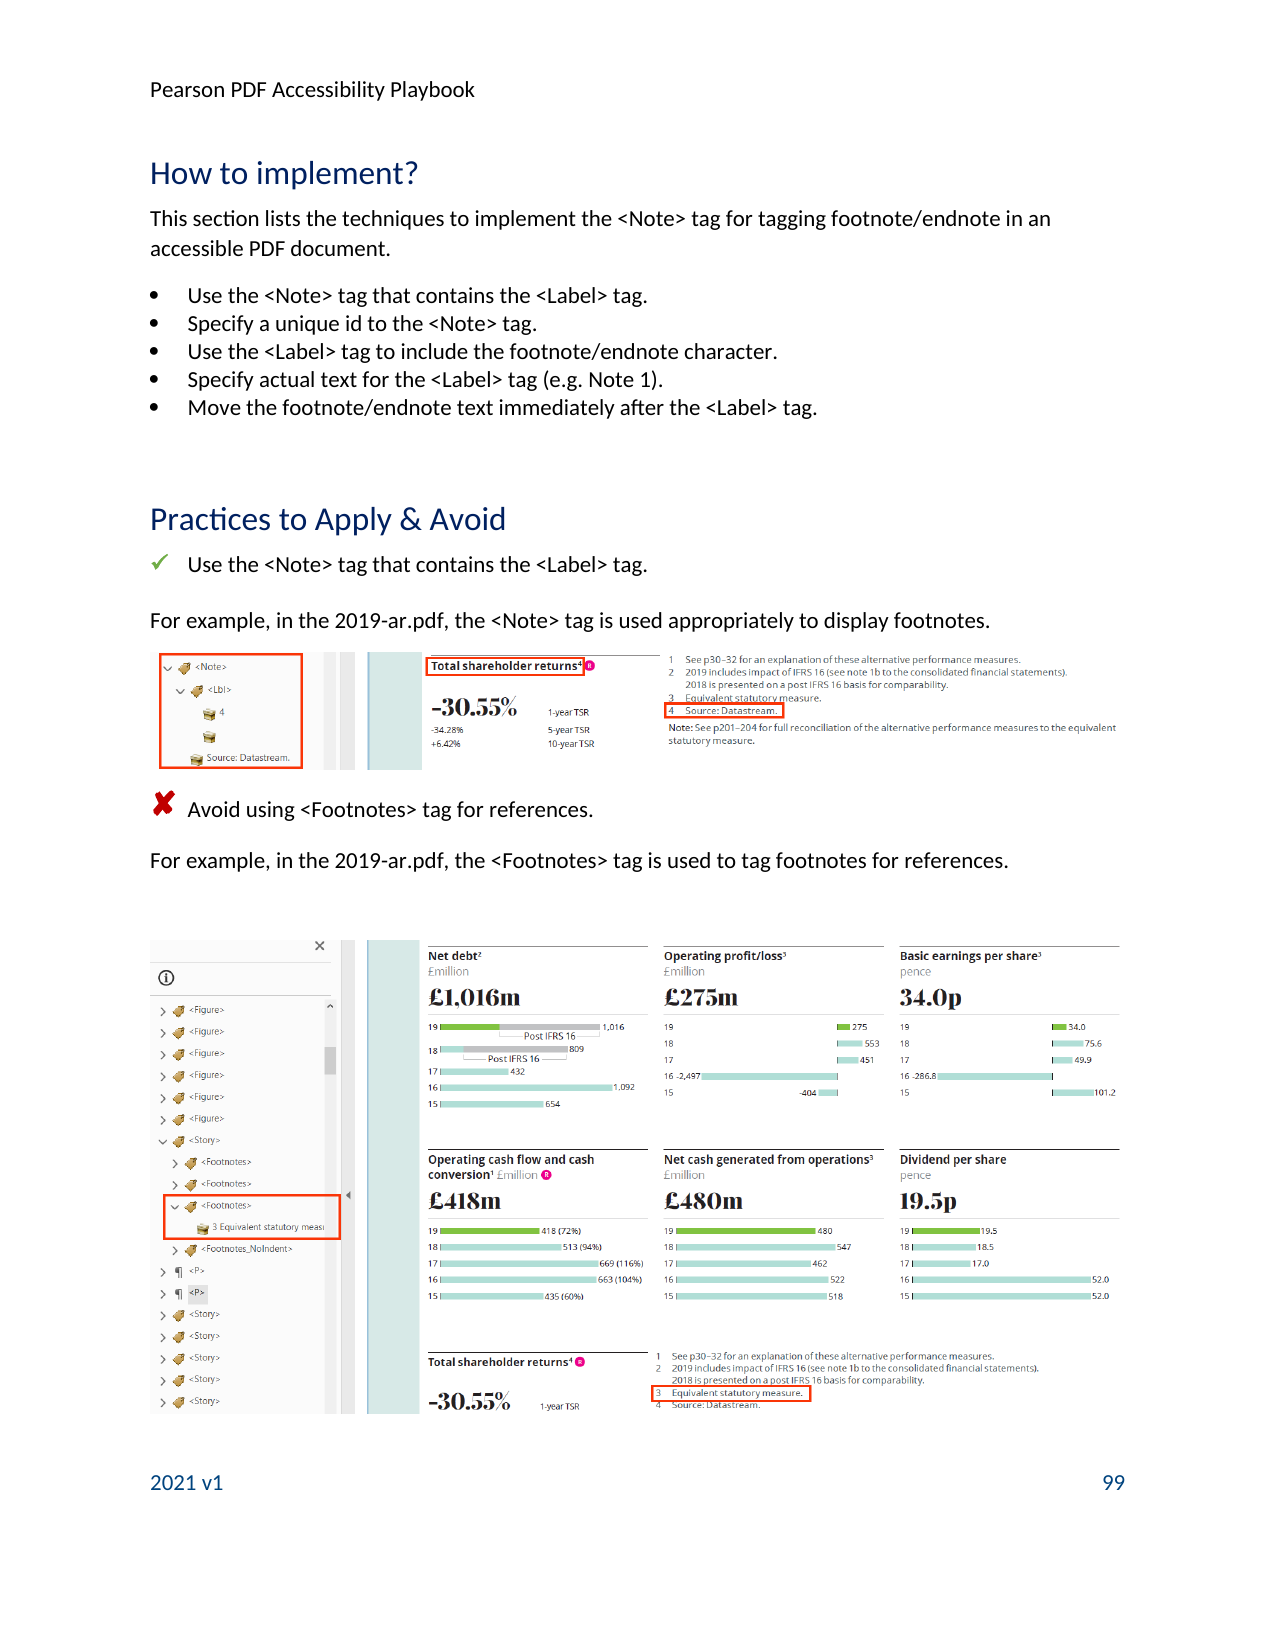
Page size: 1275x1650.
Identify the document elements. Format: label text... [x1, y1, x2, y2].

text Use the <Note> tag that contains the <Label> tag. [150, 281, 1125, 309]
picture [150, 940, 1125, 1414]
text Avoid using <Footnotes> tag for references. [150, 789, 1125, 827]
text Move the footnote/endnote text immediately after the <Label> tag. [150, 393, 1125, 421]
text Specify actual text for the <Label> tag (e.g. Note 1). [150, 365, 1125, 393]
text For example, in the 2019-ar.pdf, the <Note> tag is used appropriately to display footnotes. [150, 606, 1125, 634]
text This section lists the techniques to implement the <Note> tag for tagging footnote/endnote in an accessible PDF document. [150, 204, 1125, 262]
subtitle Practices to Apply & Avoid [150, 497, 1125, 538]
text Use the <Note> tag that contains the <Label> tag. [150, 550, 1125, 606]
subtitle How to implement? [150, 152, 1125, 193]
text Use the <Label> tag to include the footnote/endnote character. [150, 337, 1125, 365]
picture [150, 652, 1125, 770]
text Specify a unique id to the <Note> tag. [150, 309, 1125, 337]
text For example, in the 2019-ar.pdf, the <Footnotes> tag is used to tag footnotes for references. [150, 846, 1125, 874]
